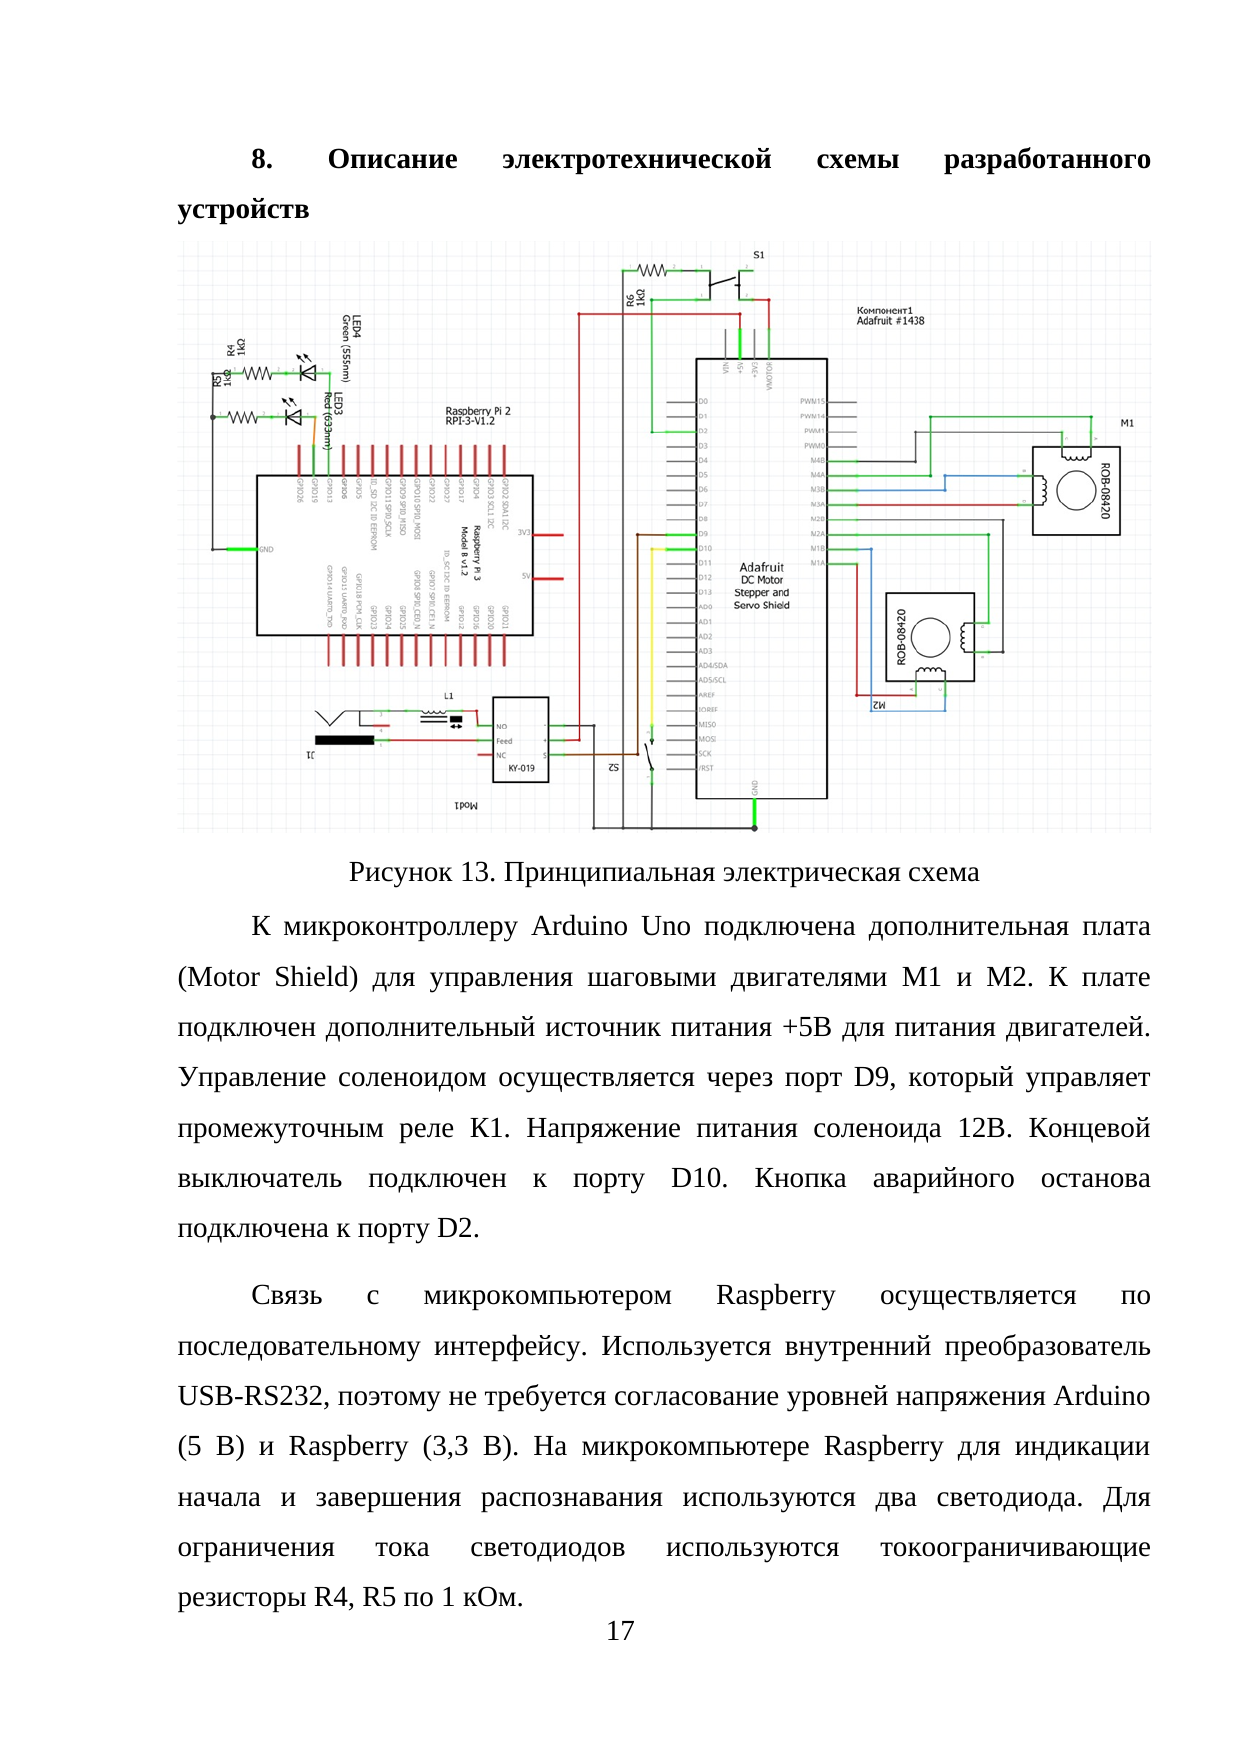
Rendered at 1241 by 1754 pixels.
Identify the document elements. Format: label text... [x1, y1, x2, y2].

text К микроконтроллеру Arduino Uno подключена дополнительная плата (Motor Shield) для управления шаговыми двигателями М1 и М2. К плате подключен дополнительный источник питания +5В для питания двигателей. Управление соленоидом осуществляется через порт D9, который управляет промежуточным реле К1. Напряжение питания соленоида 12В. Концевой выключатель подключен к порту D10. Кнопка аварийного останова подключена к порту D2. [177, 908, 1152, 1244]
picture [177, 241, 1152, 833]
text Описание электротехнической схемы разработанного устройств [177, 141, 1152, 225]
text Рисунок 13. Принципиальная электрическая схема [177, 854, 1152, 888]
text Связь с микрокомпьютером Raspberry осуществляется по последовательному интерфейсу. Используется внутренний преобразователь USB-RS232, поэтому не требуется согласование уровней напряжения Arduino (5 В) и Raspberry (3,3 В). На микрокомпьютере Raspberry для индикации начала и завершения распознавания используются два светодиода. Для ограничения тока светодиодов используются токоограничивающие резисторы R4, R5 по 1 кОм. [177, 1277, 1152, 1613]
